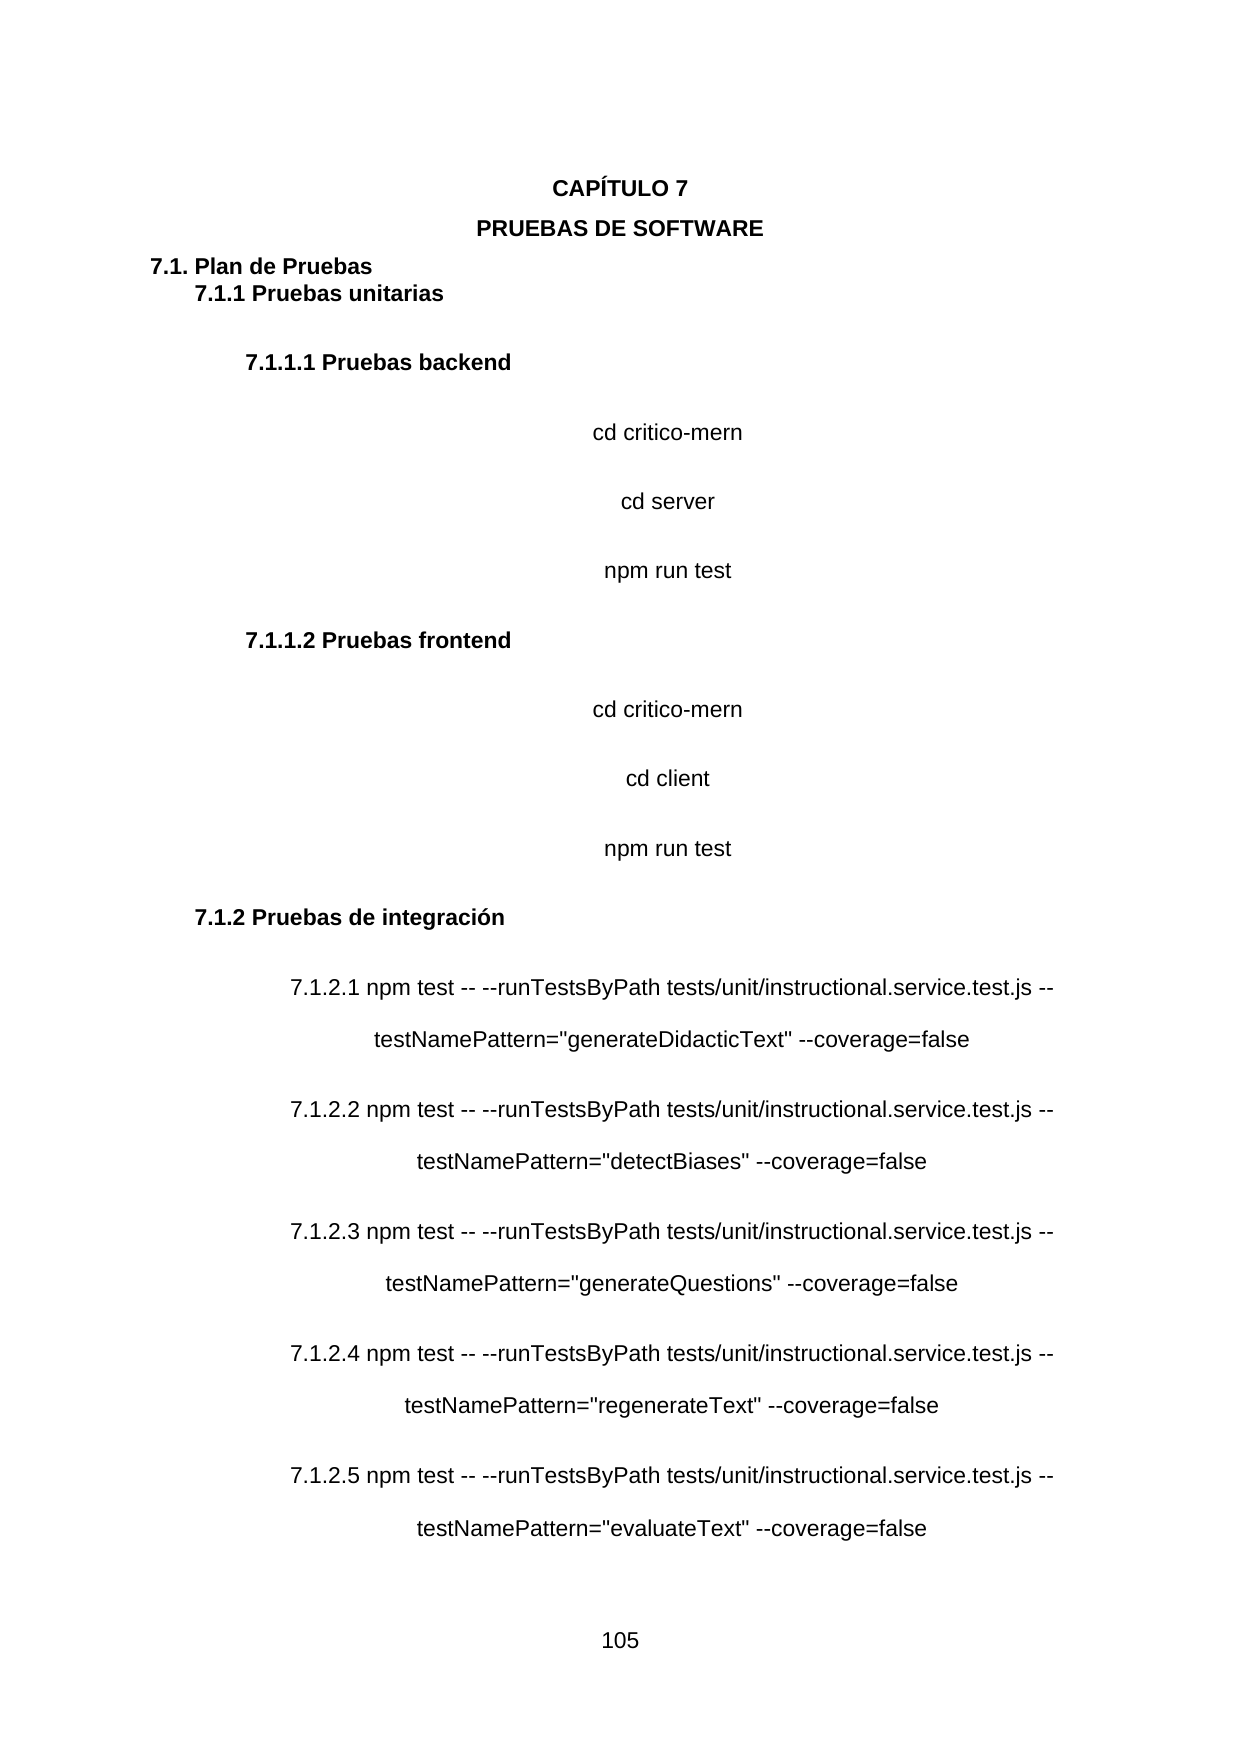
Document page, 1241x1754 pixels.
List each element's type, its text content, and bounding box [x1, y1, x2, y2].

text 7.1.2.1 npm test -- --runTestsByPath tests/unit/instructional.service.test.js --testNamePattern="generateDidacticText" --coverage=false [253, 973, 1090, 1052]
subtitle CAPÍTULO 7 [150, 175, 1090, 201]
subtitle Plan de Pruebas [150, 253, 1090, 280]
text 7.1.2.4 npm test -- --runTestsByPath tests/unit/instructional.service.test.js --testNamePattern="regenerateText" --coverage=false [253, 1340, 1090, 1419]
text 7.1.1.2 Pruebas frontend [194, 627, 1090, 653]
text cd critico-mern [194, 418, 1090, 445]
text 7.1.1.1 Pruebas backend [194, 349, 1090, 375]
text npm run test [194, 557, 1090, 583]
subtitle PRUEBAS DE SOFTWARE [150, 214, 1090, 241]
text 7.1.1 Pruebas unitarias [194, 280, 1090, 306]
text cd server [194, 488, 1090, 514]
text 7.1.2 Pruebas de integración [194, 904, 1090, 930]
text npm run test [194, 835, 1090, 861]
text 7.1.2.3 npm test -- --runTestsByPath tests/unit/instructional.service.test.js --testNamePattern="generateQuestions" --coverage=false [253, 1218, 1090, 1297]
text cd client [194, 765, 1090, 792]
text 7.1.2.2 npm test -- --runTestsByPath tests/unit/instructional.service.test.js --testNamePattern="detectBiases" --coverage=false [253, 1096, 1090, 1174]
text cd critico-mern [194, 696, 1090, 722]
text 7.1.2.5 npm test -- --runTestsByPath tests/unit/instructional.service.test.js --testNamePattern="evaluateText" --coverage=false [253, 1462, 1090, 1541]
